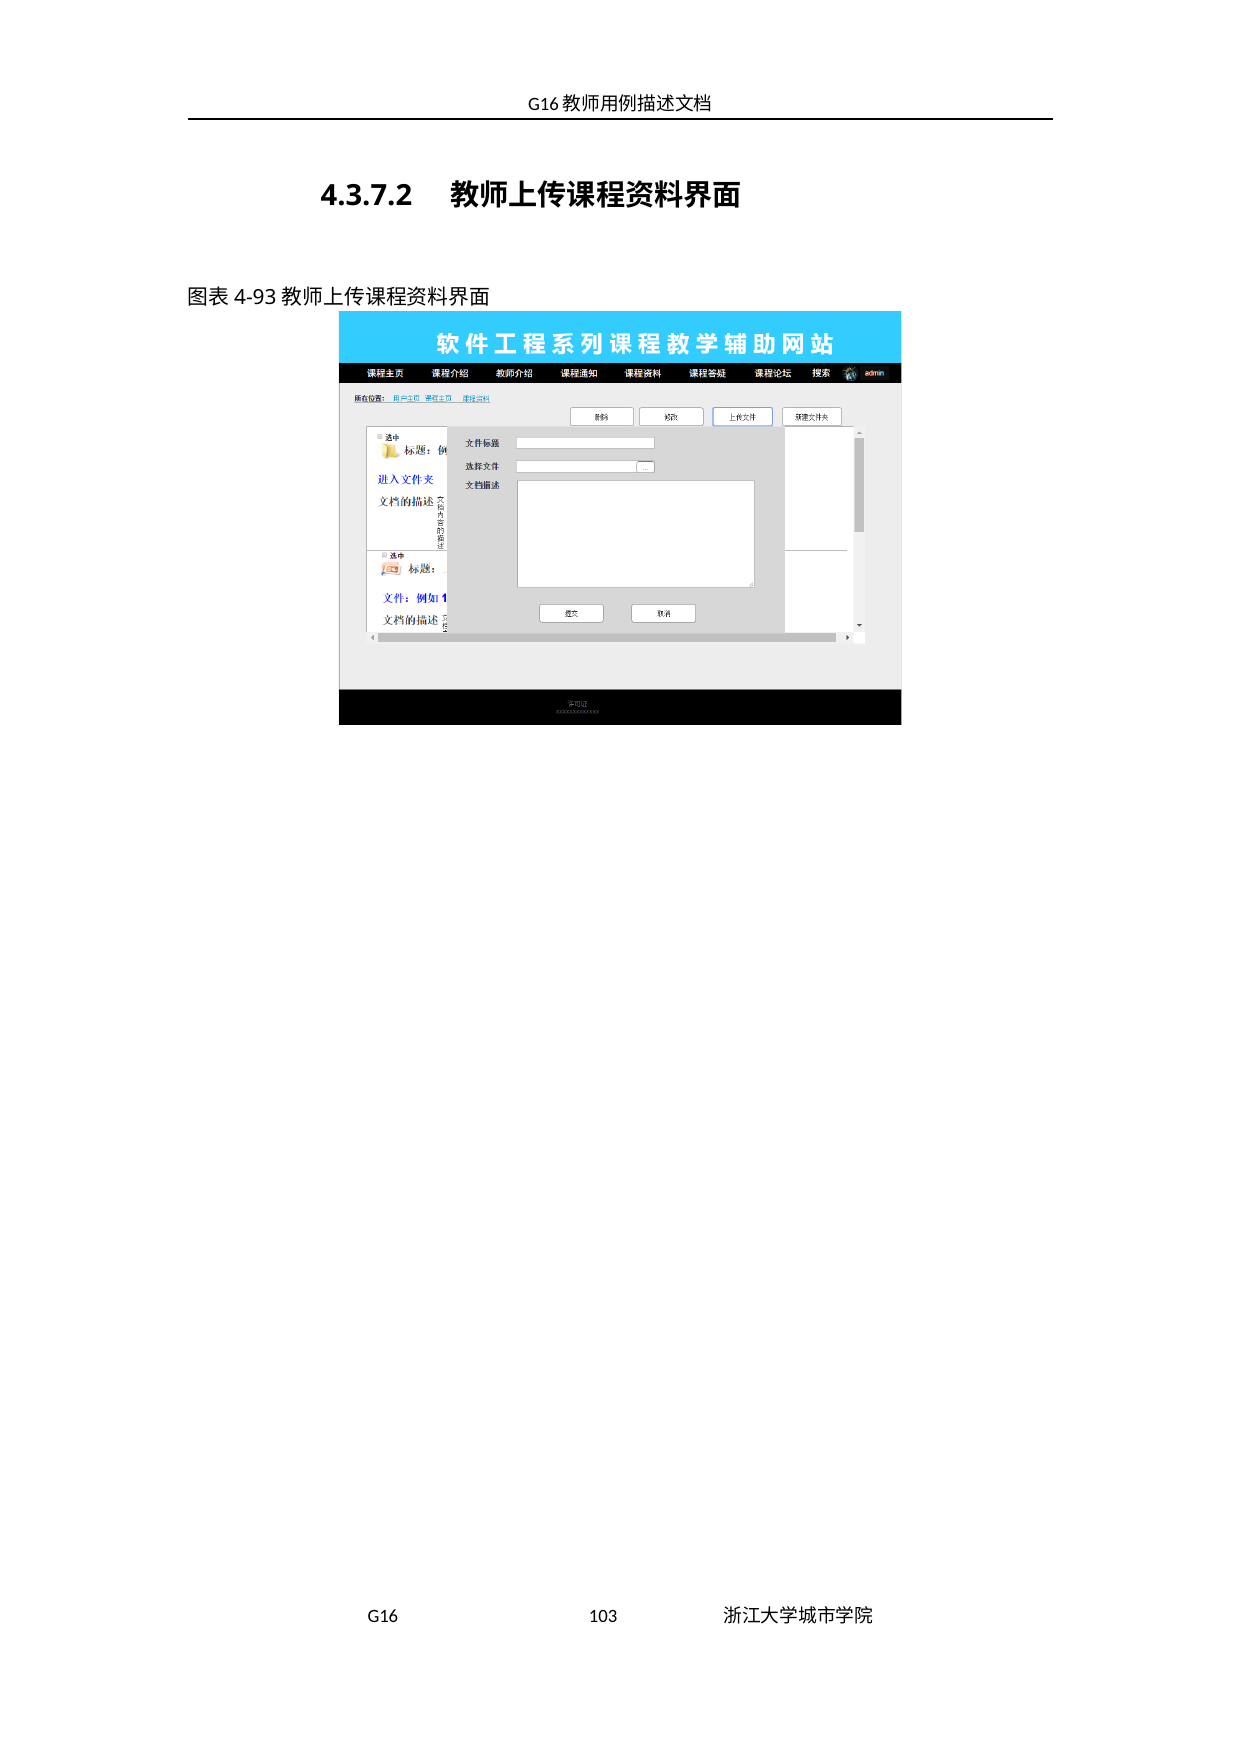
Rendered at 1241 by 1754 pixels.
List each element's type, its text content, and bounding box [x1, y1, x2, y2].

picture [338, 311, 902, 725]
subtitle 教师上传课程资料界面 [320, 160, 1053, 225]
